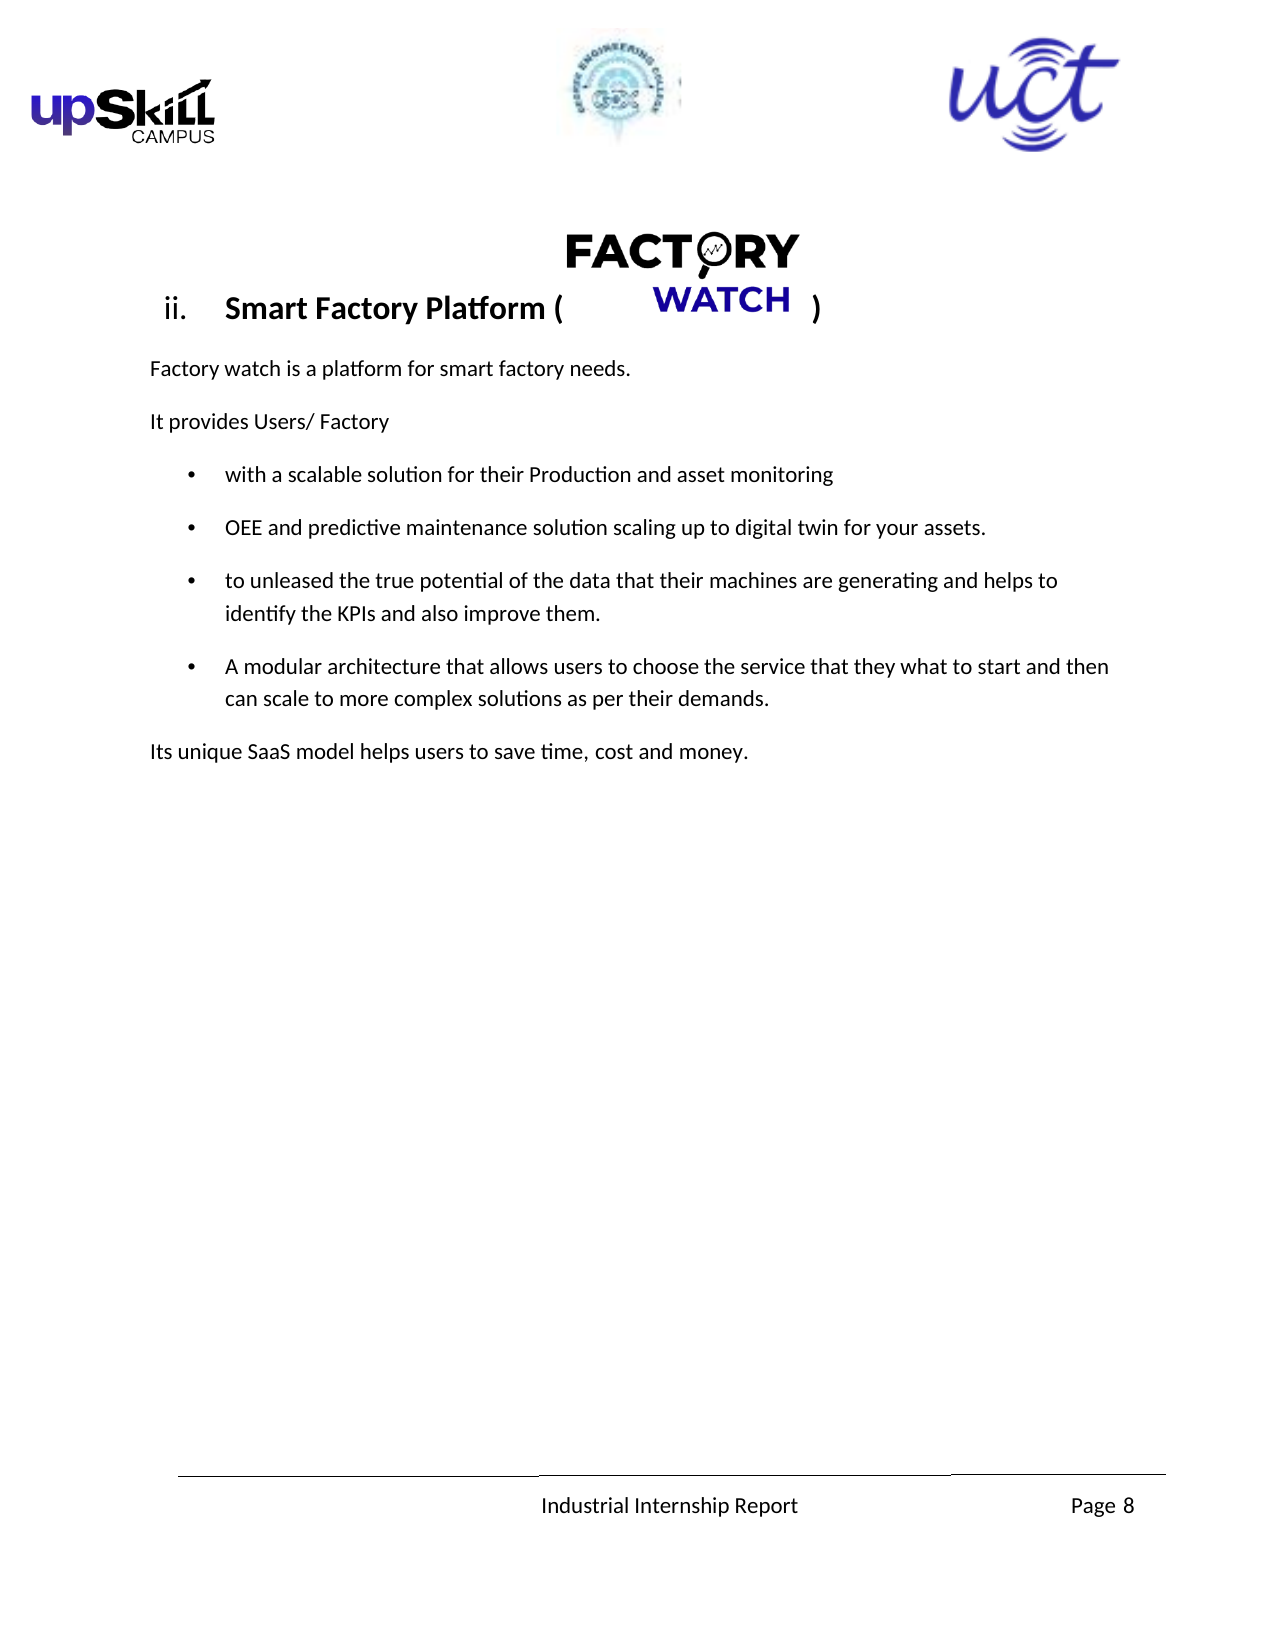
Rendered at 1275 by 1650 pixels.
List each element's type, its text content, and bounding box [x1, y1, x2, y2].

picture [946, 28, 1122, 150]
text It provides Users/ Factory [150, 407, 1134, 436]
picture [556, 28, 682, 147]
text Its unique SaaS model helps users to save time, cost and money. [150, 737, 1134, 765]
list Smart Factory Platform () [187, 227, 1134, 328]
picture [0, 66, 246, 147]
list OEE and predictive maintenance solution scaling up to digital twin for your assets. [187, 513, 1134, 542]
text Factory watch is a platform for smart factory needs. [150, 354, 1134, 382]
list to unleased the true potential of the data that their machines are generating and helps to identify the KPIs and also improve them. [187, 567, 1134, 627]
list with a scalable solution for their Production and asset monitoring [187, 461, 1134, 488]
list A modular architecture that allows users to choose the service that they what to start and then can scale to more complex solutions as per their demands. [187, 652, 1134, 712]
picture [563, 227, 812, 320]
